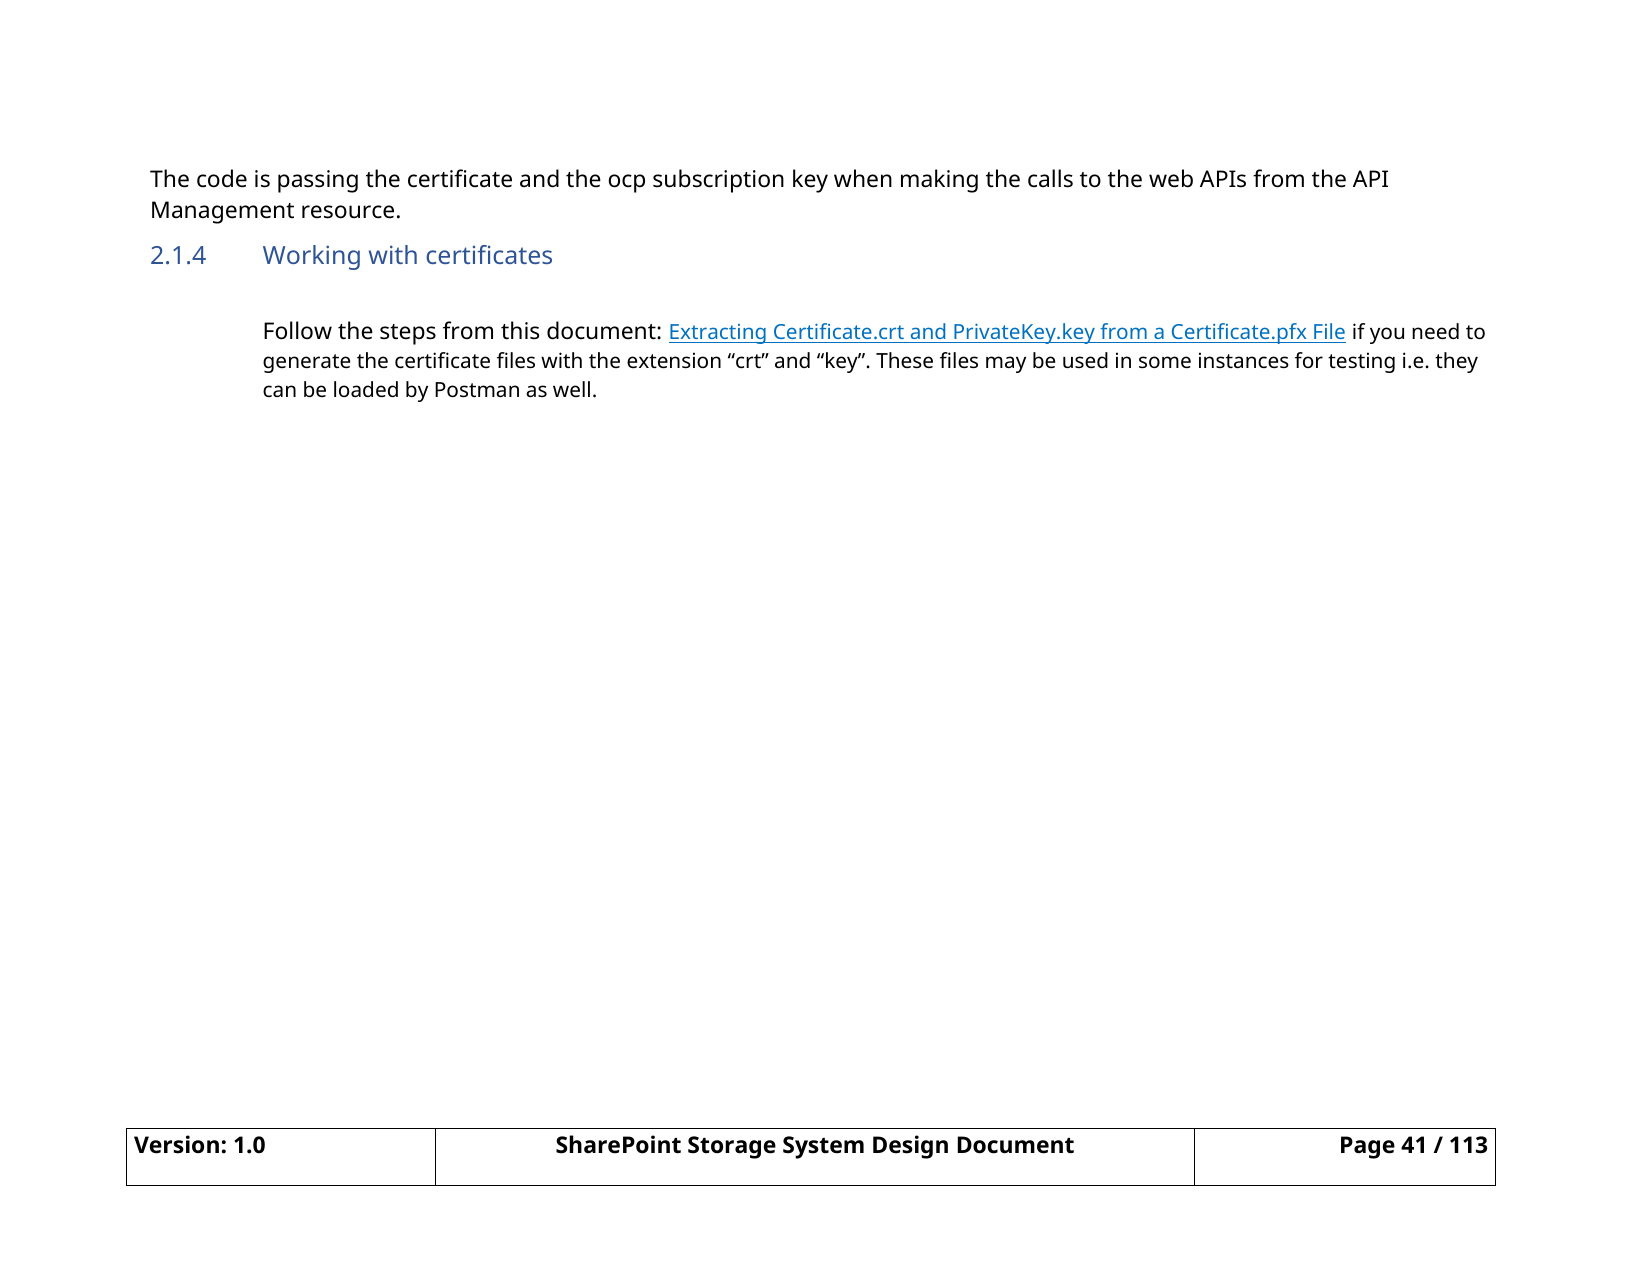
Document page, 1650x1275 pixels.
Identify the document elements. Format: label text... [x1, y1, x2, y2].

subtitle Working with certificates [150, 237, 1509, 272]
text Follow the steps from this document: Extracting Certificate.crt and PrivateKey.key from a Certificate.pfx File if you need to generate the certificate files with the extension “crt” and “key”. These files may be used in some instances for testing i.e. they can be loaded by Postman as well. [262, 315, 1509, 403]
text The code is passing the certificate and the ocp subscription key when making the calls to the web APIs from the API Management resource. [150, 162, 1509, 225]
